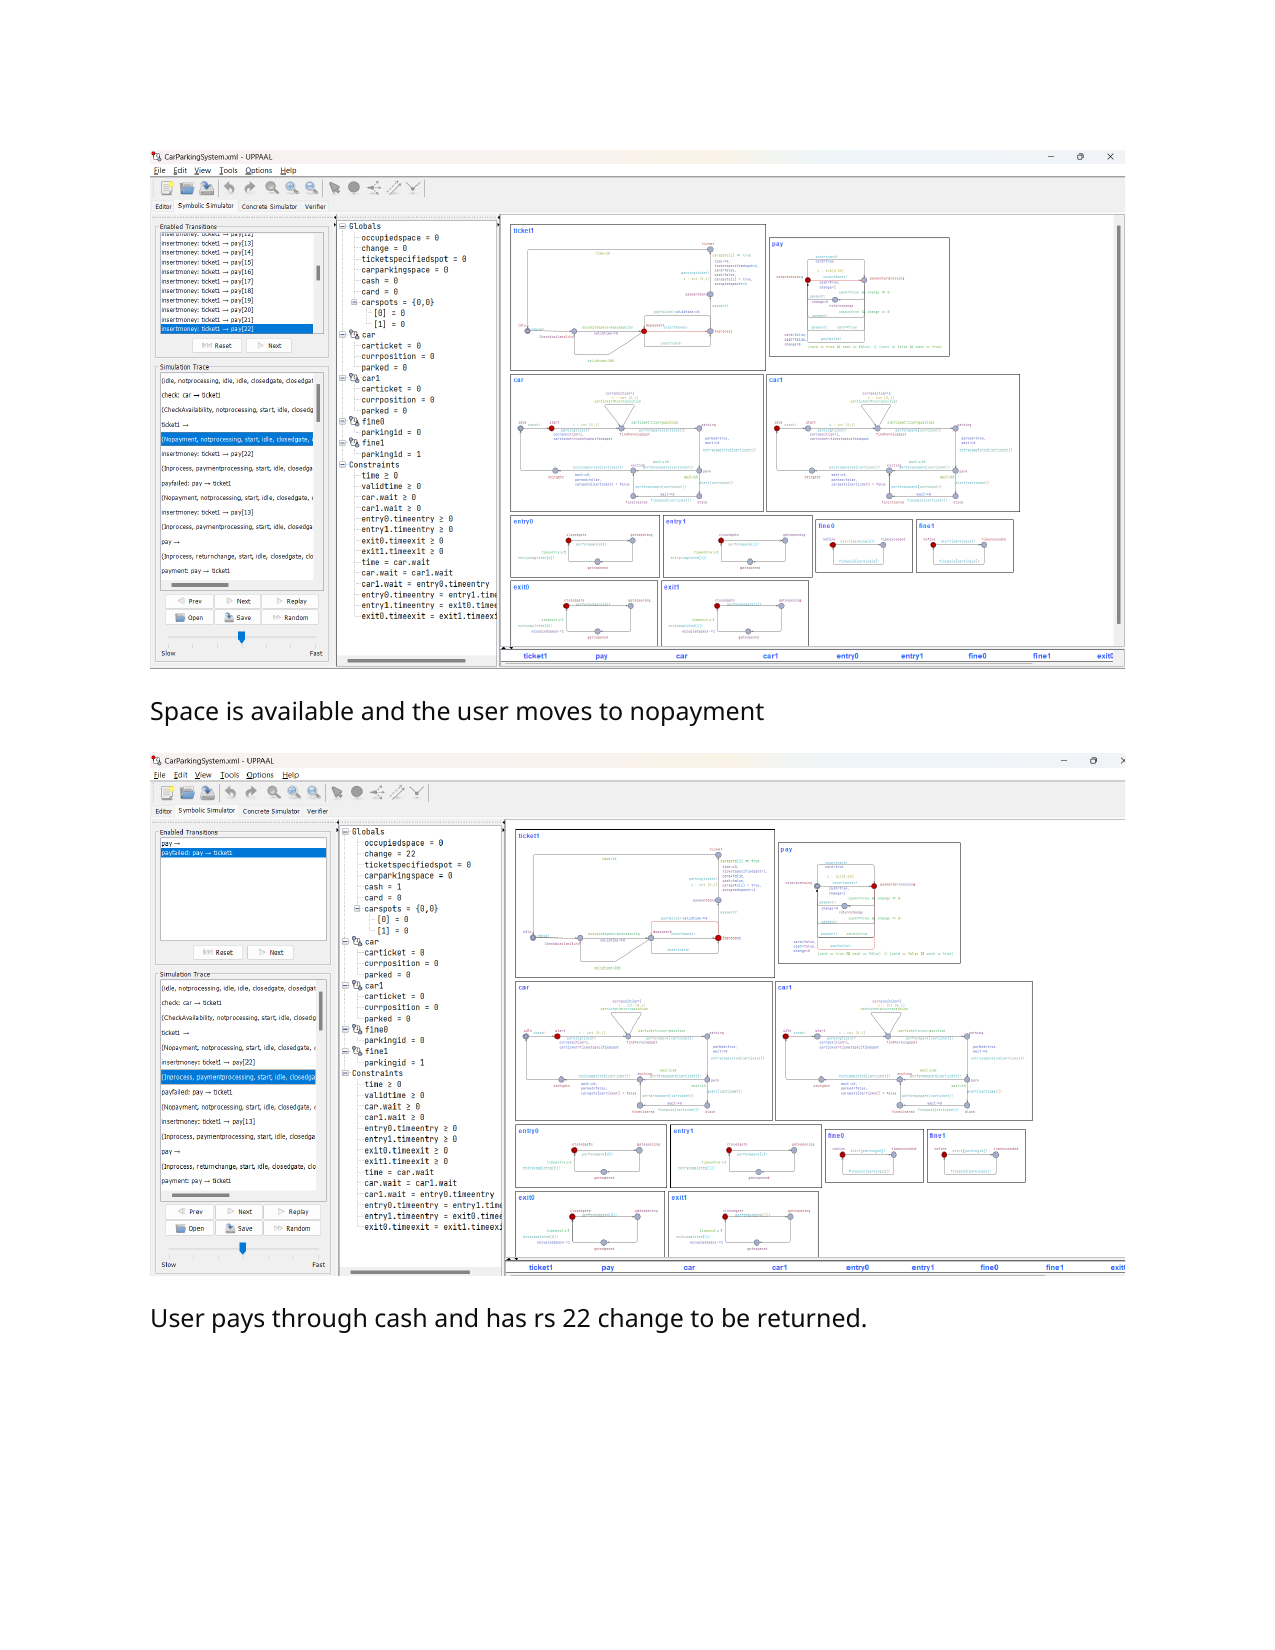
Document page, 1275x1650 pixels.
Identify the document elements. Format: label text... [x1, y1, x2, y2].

picture [150, 150, 1125, 669]
text User pays through cash and has rs 22 change to be returned. [150, 1300, 1125, 1334]
text Space is available and the user moves to nopayment [150, 694, 1125, 728]
picture [150, 753, 1125, 1276]
